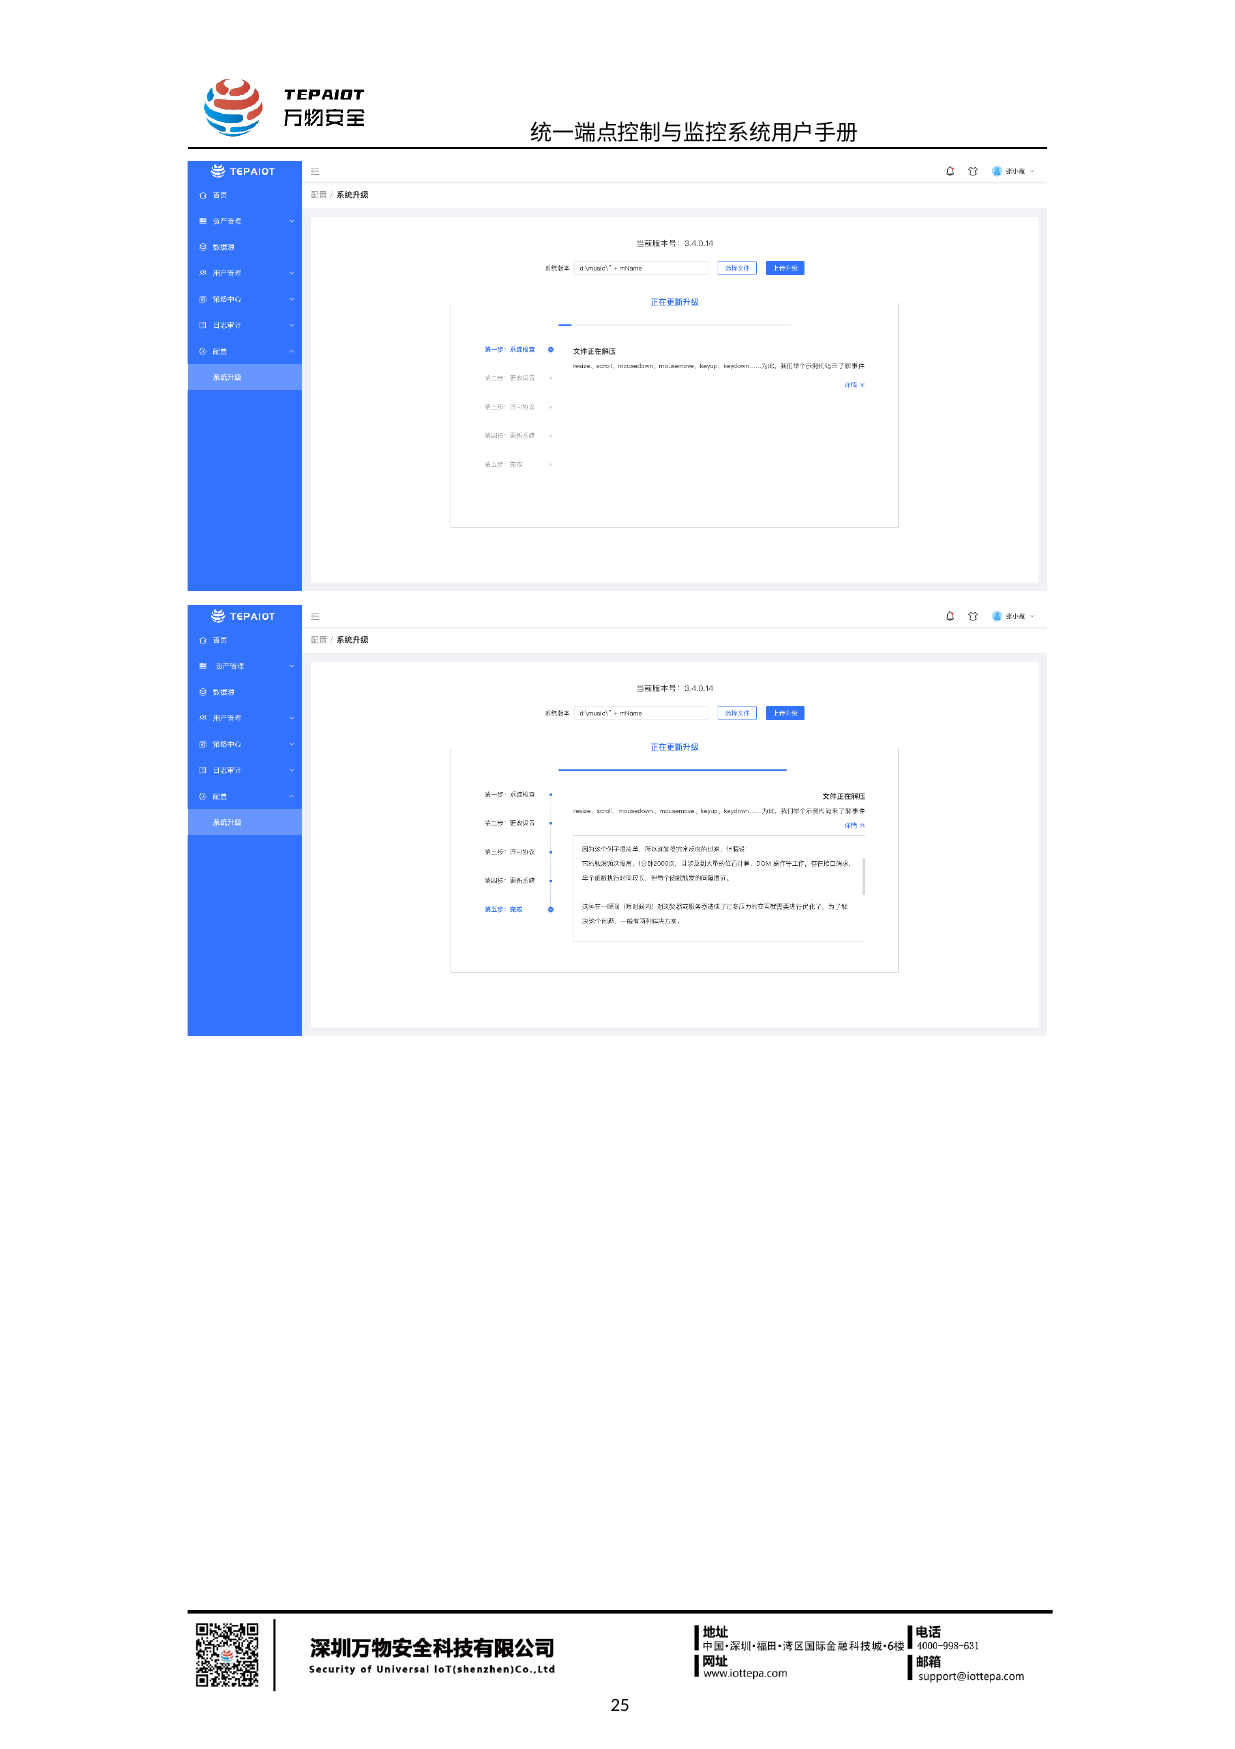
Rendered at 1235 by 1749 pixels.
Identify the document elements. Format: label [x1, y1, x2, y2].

picture [187, 75, 382, 141]
picture [187, 161, 1047, 591]
picture [187, 1610, 1053, 1692]
picture [187, 605, 1047, 1036]
